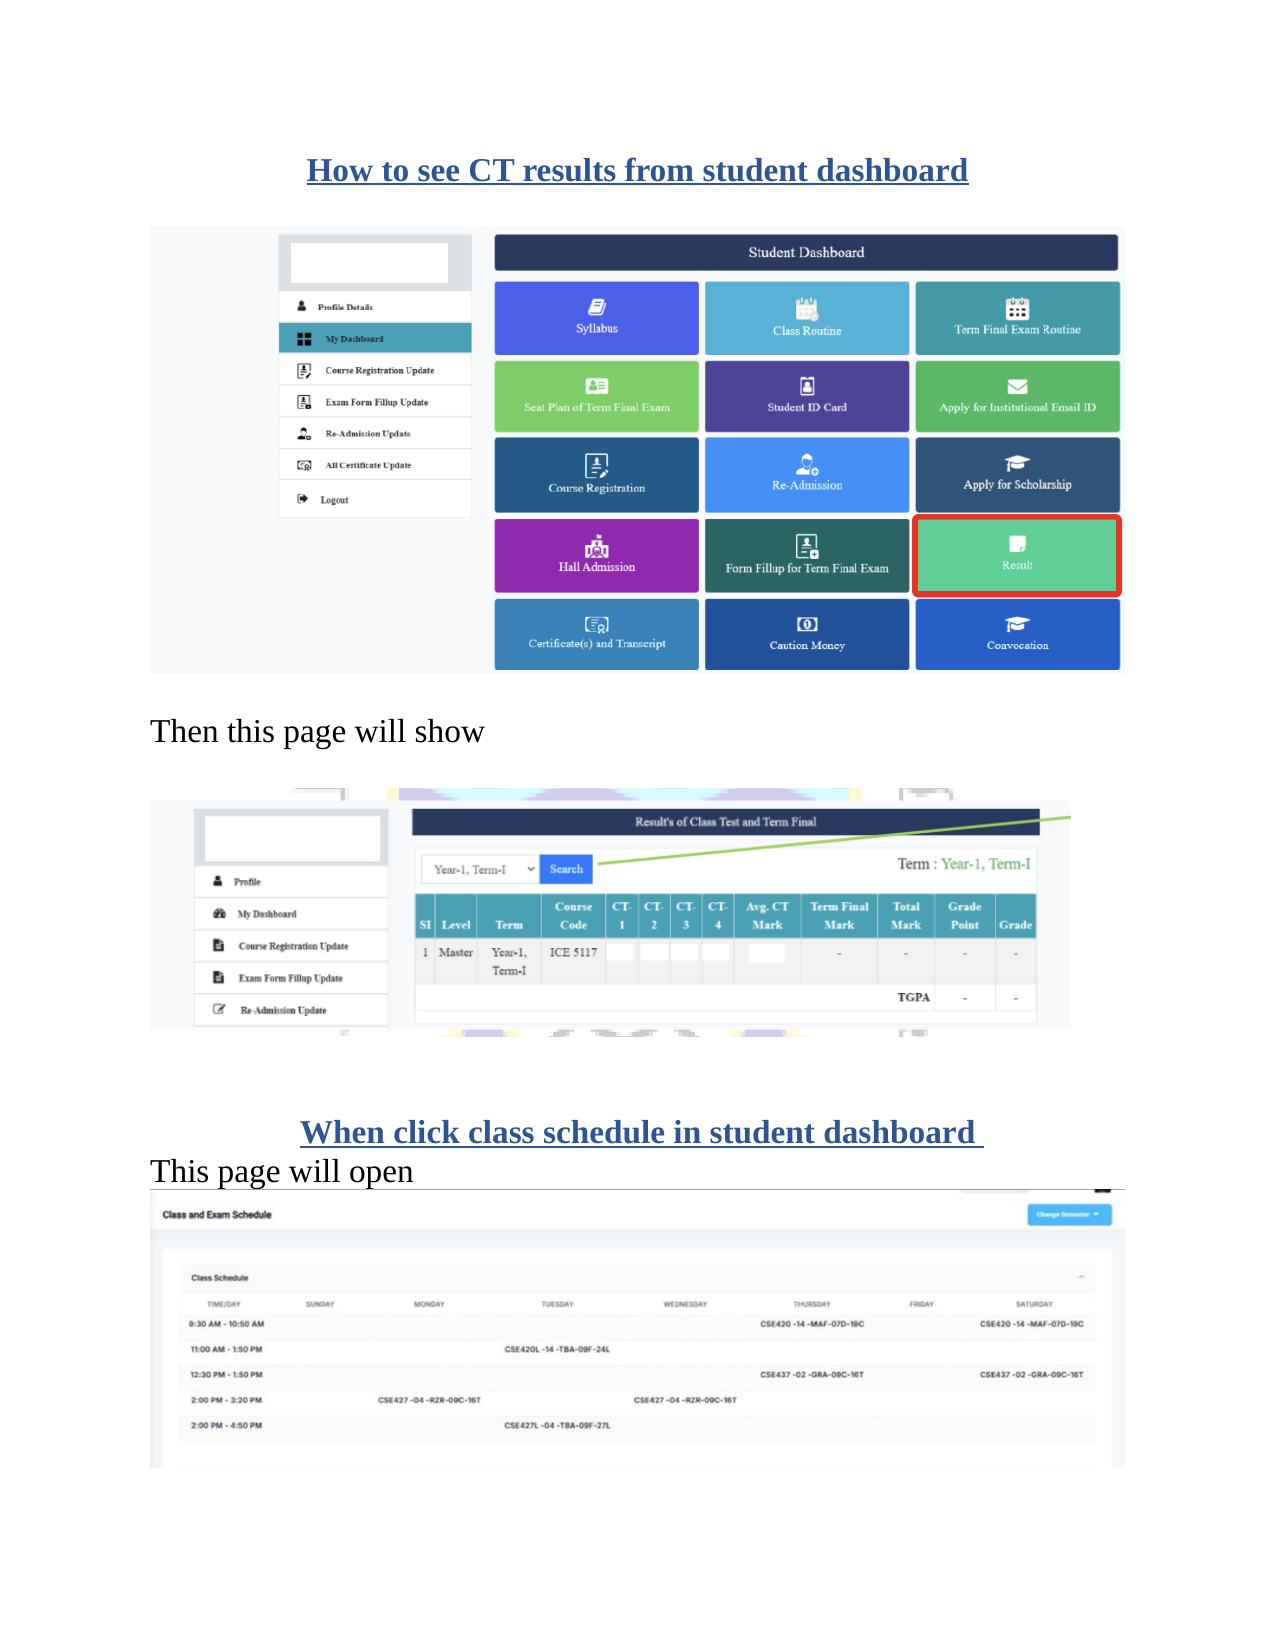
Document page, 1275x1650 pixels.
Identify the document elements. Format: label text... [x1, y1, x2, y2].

text This page will open [150, 1151, 1125, 1189]
text Then this page will show [150, 712, 1125, 750]
picture [150, 788, 1071, 1037]
text How to see CT results from student dashboard [150, 150, 1125, 188]
picture [150, 226, 1125, 674]
text When click class schedule in student dashboard [150, 1113, 1125, 1151]
picture [150, 1189, 1125, 1468]
